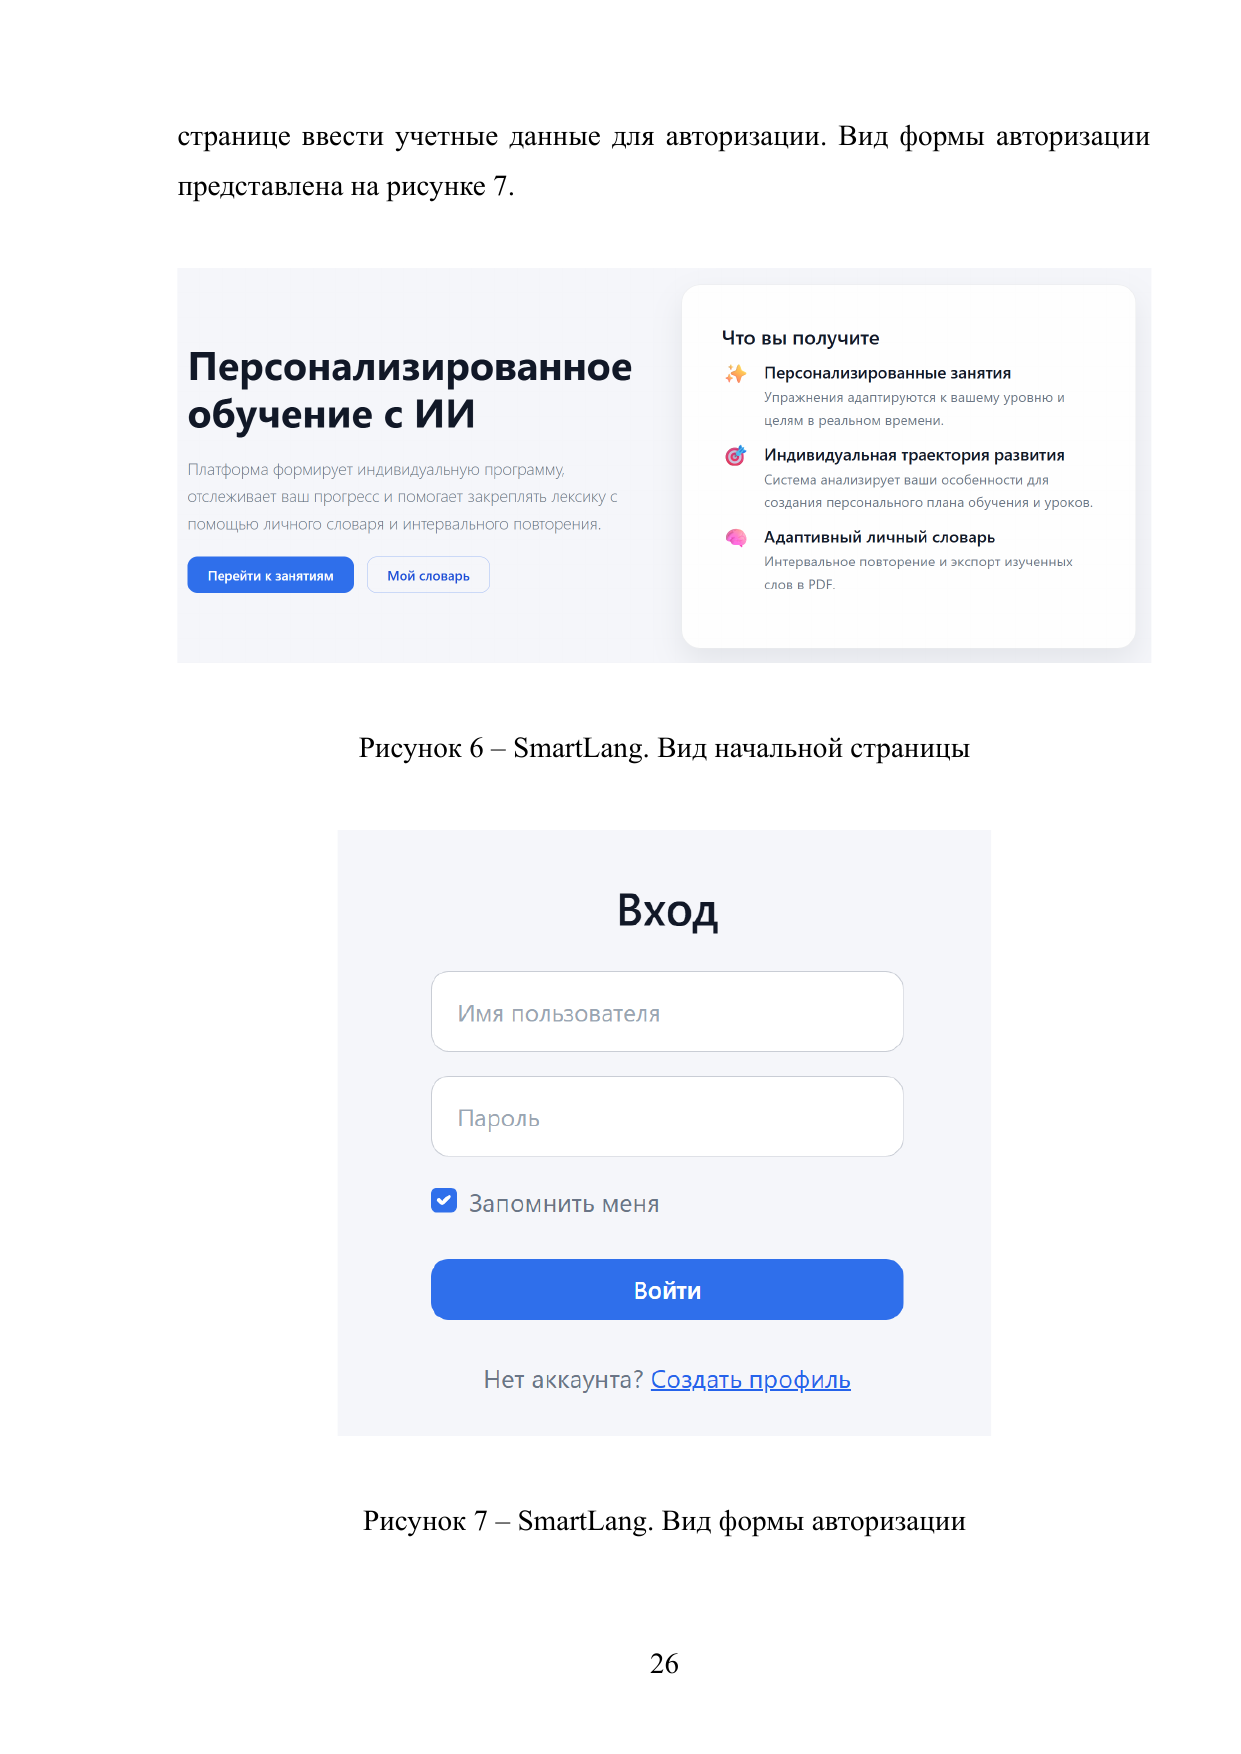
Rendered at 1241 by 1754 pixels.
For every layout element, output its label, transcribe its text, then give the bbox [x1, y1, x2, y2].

picture [337, 830, 992, 1436]
picture [177, 268, 1152, 663]
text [177, 118, 1152, 202]
text Рисунок 6 – SmartLang. Вид начальной страницы [177, 730, 1152, 763]
text Рисунок 7 – SmartLang. Вид формы авторизации [177, 1503, 1152, 1536]
